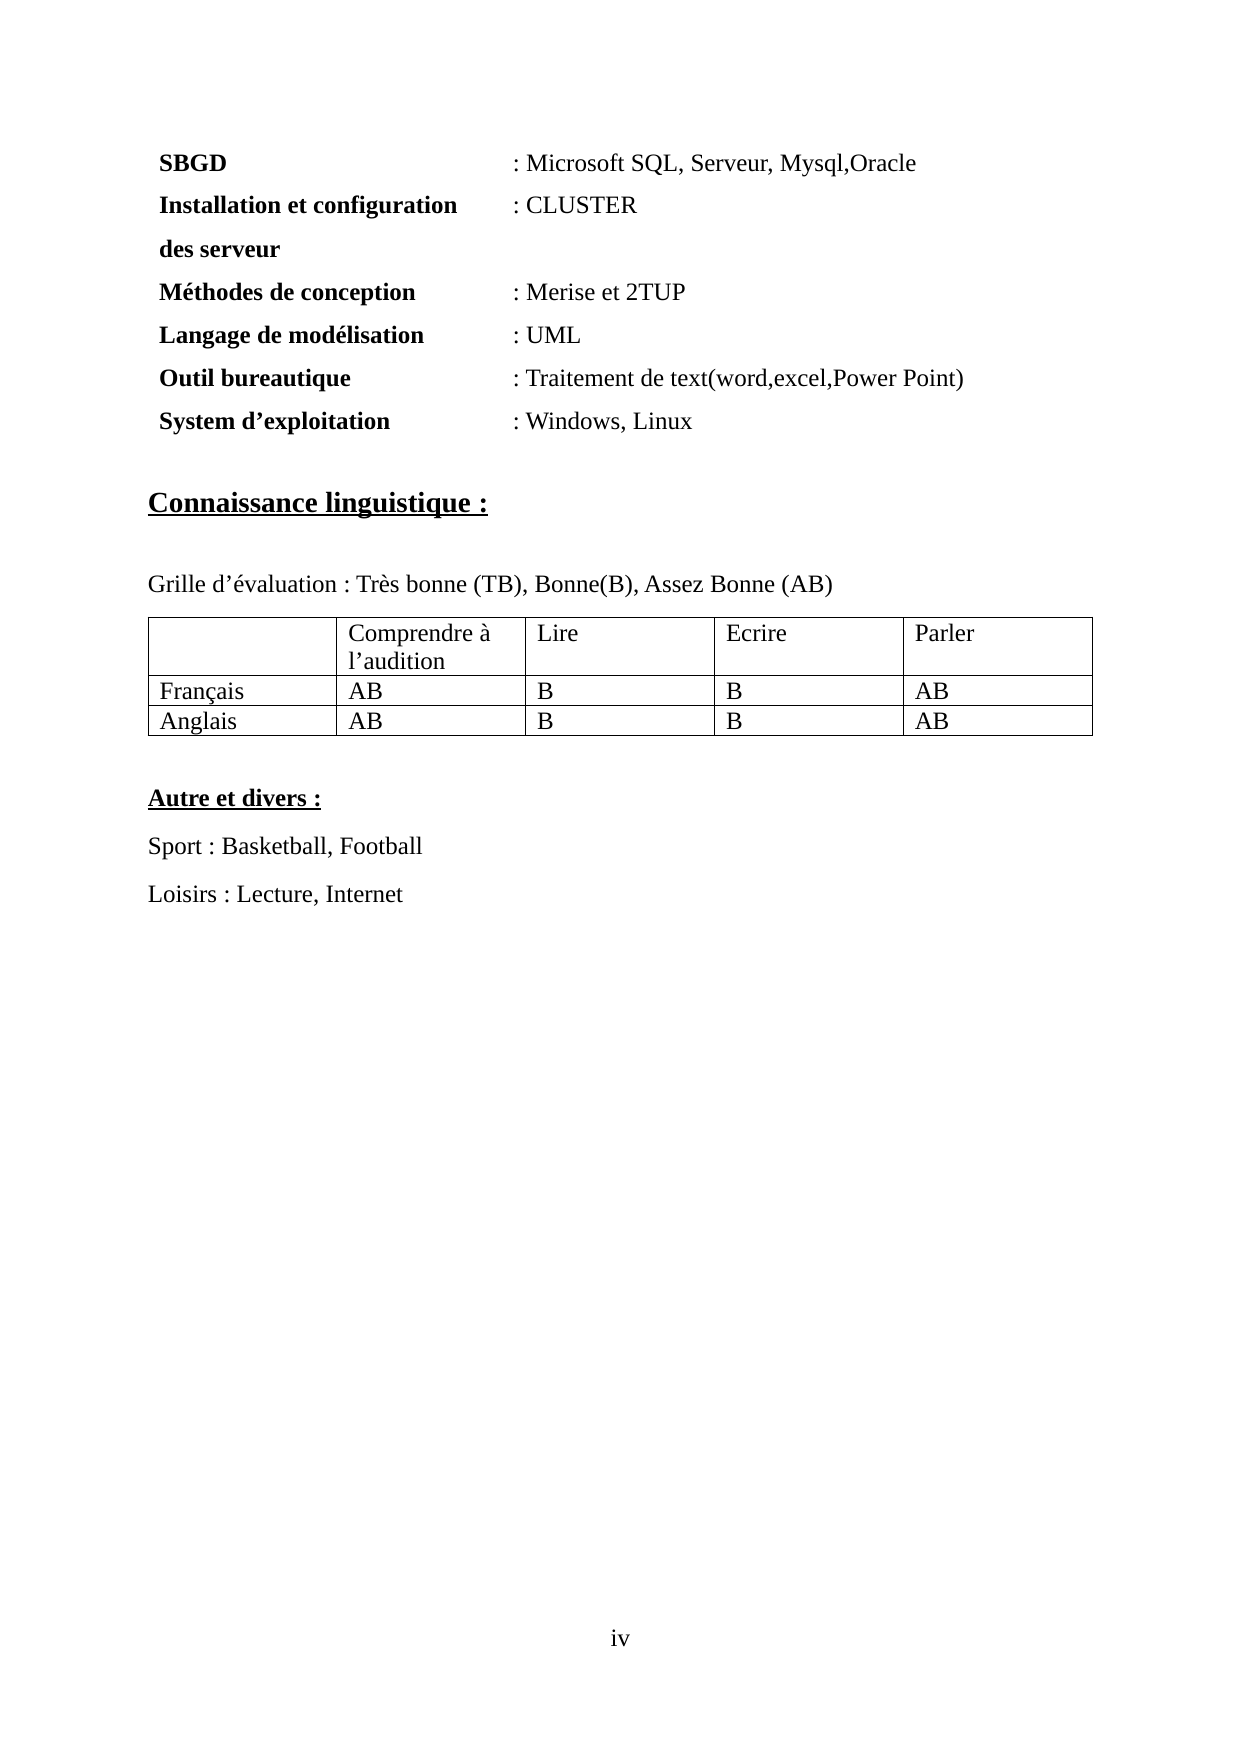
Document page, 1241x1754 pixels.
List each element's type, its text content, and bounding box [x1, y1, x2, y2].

table_cell B [526, 676, 714, 705]
table_header Lire [526, 618, 714, 675]
table_cell Méthodes de conception [148, 277, 501, 320]
table_cell : Windows, Linux [501, 406, 1092, 449]
table_cell Langage de modélisation [148, 320, 501, 363]
table_cell AB [904, 706, 1092, 735]
table_header Comprendre à l’audition [337, 618, 525, 675]
table_cell : CLUSTER [501, 191, 1092, 277]
table_cell Installation et configuration des serveur [148, 191, 501, 277]
table_cell Français [149, 676, 336, 705]
table_header [149, 618, 336, 675]
table_cell B [526, 706, 714, 735]
table_header Ecrire [715, 618, 903, 675]
table_cell : UML [501, 320, 1092, 363]
table_cell AB [904, 676, 1092, 705]
table_cell : Merise et 2TUP [501, 277, 1092, 320]
table_cell B [715, 706, 903, 735]
table_cell B [715, 676, 903, 705]
table_cell Outil bureautique [148, 363, 501, 406]
table_header Parler [904, 618, 1092, 675]
table_cell AB [337, 676, 525, 705]
table_cell Anglais [149, 706, 336, 735]
table_cell : Microsoft SQL, Serveur, Mysql,Oracle [501, 148, 1092, 191]
text Loisirs : Lecture, Internet [148, 879, 1093, 908]
text Sport : Basketball, Football [148, 831, 1093, 860]
text Grille d’évaluation : Très bonne (TB), Bonne(B), Assez Bonne (AB) [148, 569, 1093, 598]
text Autre et divers : [148, 783, 1093, 812]
table_cell System d’exploitation [148, 406, 501, 449]
table_cell : Traitement de text(word,excel,Power Point) [501, 363, 1092, 406]
table_cell AB [337, 706, 525, 735]
table_cell SBGD [148, 148, 501, 191]
text Connaissance linguistique : [148, 485, 1093, 518]
